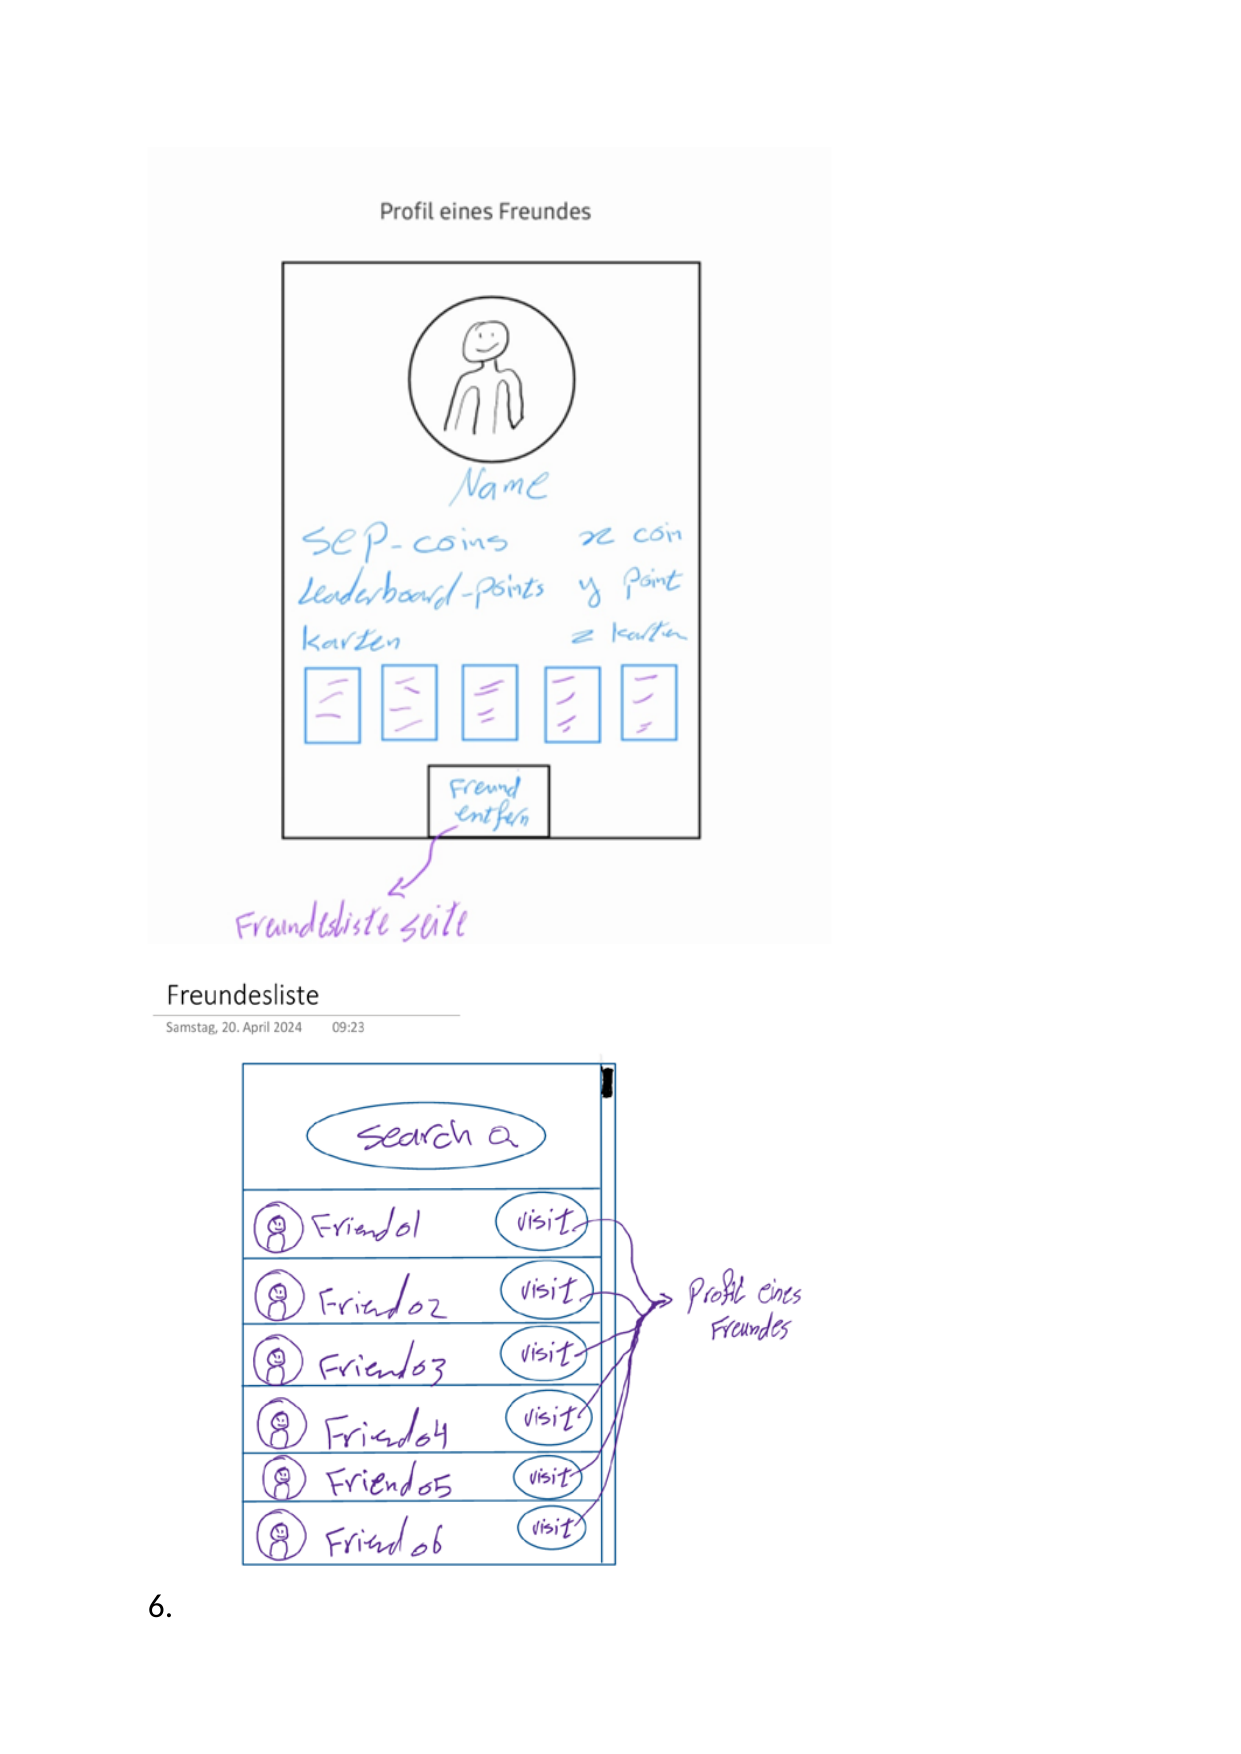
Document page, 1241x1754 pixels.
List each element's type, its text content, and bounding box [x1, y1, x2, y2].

picture [147, 147, 832, 944]
text 6. [148, 1585, 1093, 1626]
picture [147, 962, 830, 1567]
